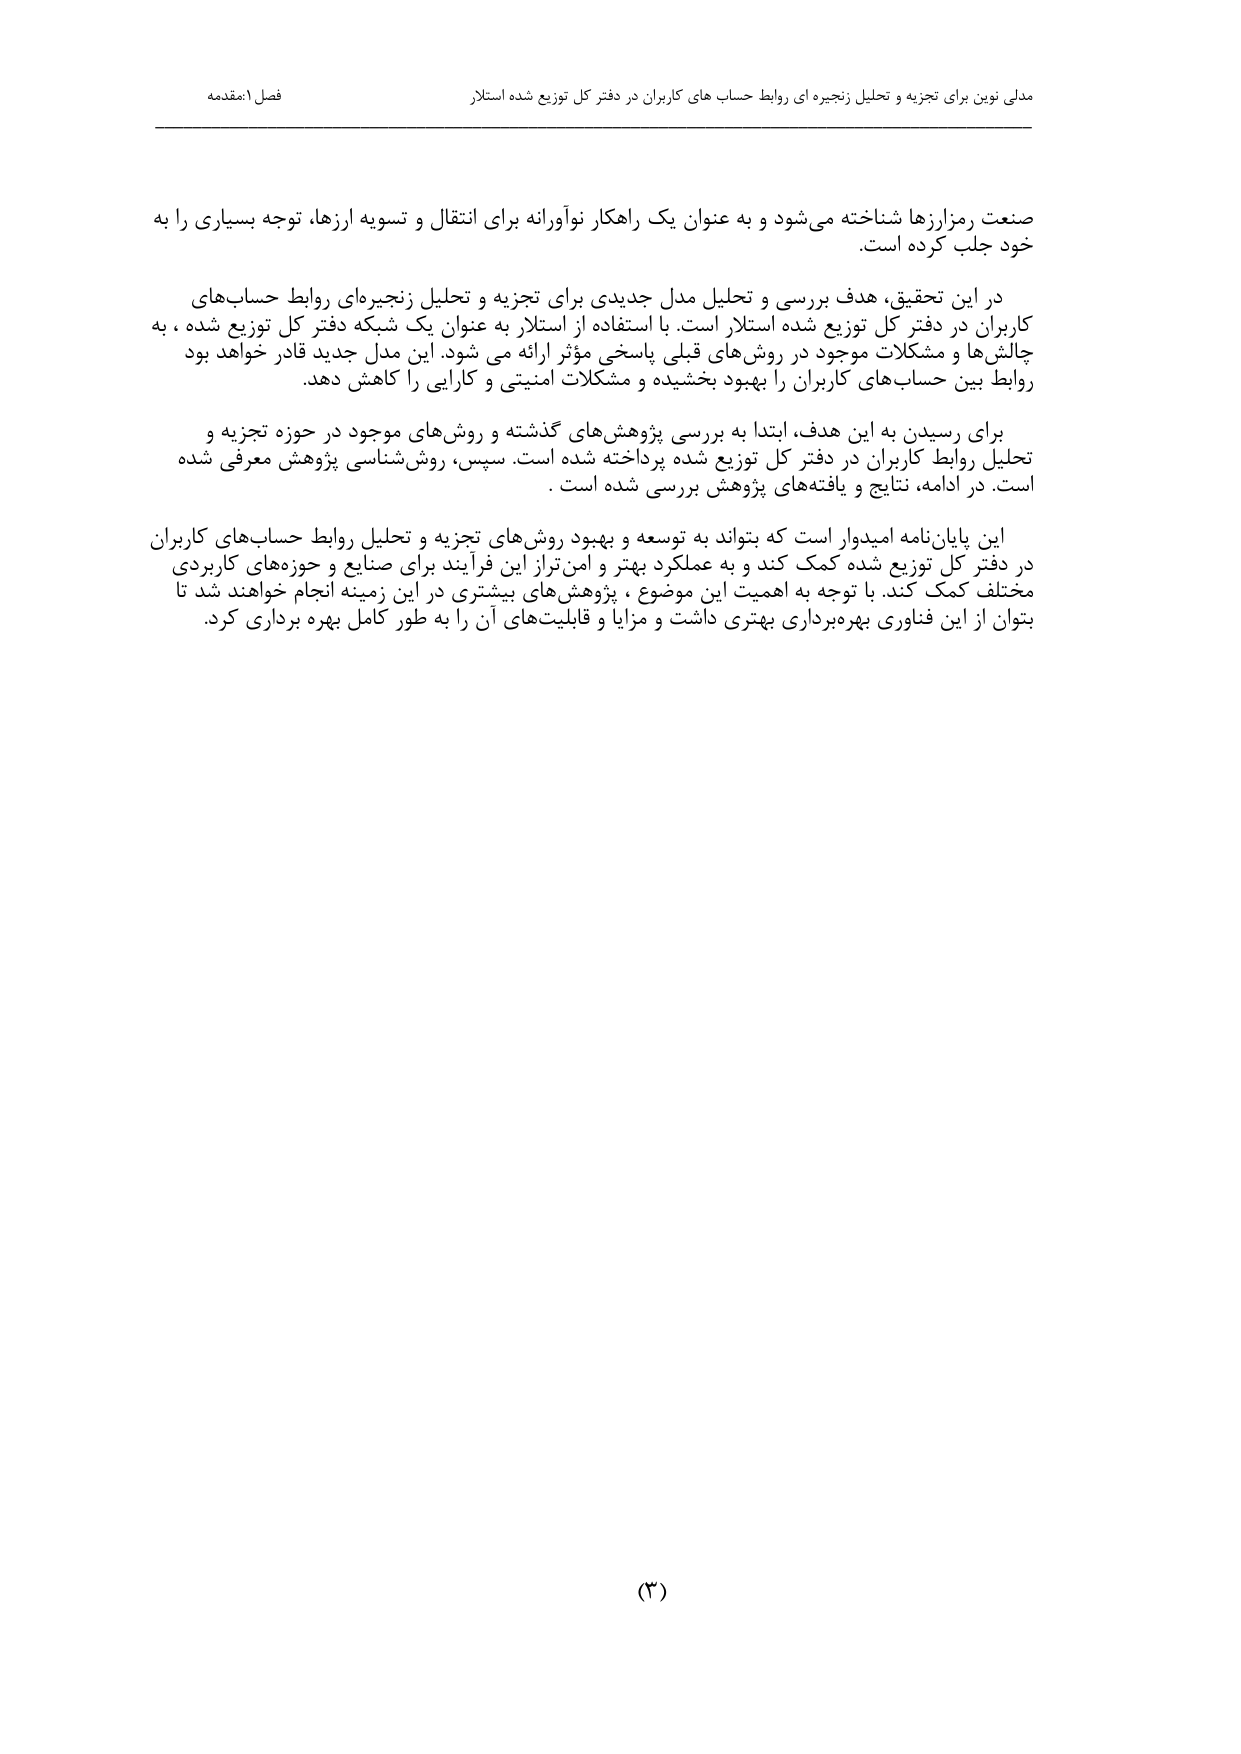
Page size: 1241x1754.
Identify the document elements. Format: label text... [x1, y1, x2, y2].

text این پایان‌نامه امیدوار است که بتواند به توسعه و بهبود روش‌های تجزیه و تحلیل روابط حساب‌های کاربران در دفتر کل توزیع شده کمک کند و به عملکرد بهتر و امن‌تراز این فرآیند برای صنایع و حوزه‌های کاربردی مختلف کمک کند. با توجه به اهمیت این موضوع ، پژوهش‌های بیشتری در این زمینه انجام خواهند شد تا بتوان از این فناوری بهره‌برداری بهتری داشت و مزایا و قابلیت‌های آن را به طور کامل بهره ‌برداری کرد. [147, 526, 1033, 634]
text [147, 207, 1033, 261]
text در این تحقیق، هدف بررسی و تحلیل مدل جدیدی برای تجزیه و تحلیل زنجیره‌ای روابط حساب‌های کاربران در دفتر کل توزیع شده استلار است. با استفاده از استلار به عنوان یک شبکه دفتر کل توزیع شده ، به چالش‌ها و مشکلات موجود در روش‌های قبلی پاسخی مؤثر ارائه می شود. این مدل جدید قادر خواهد بود روابط بین حساب‌های کاربران را بهبود بخشیده و مشکلات امنیتی و کارایی را کاهش دهد. [147, 286, 1033, 394]
text برای رسیدن به این هدف، ابتدا به بررسی پژوهش‌های گذشته و روش‌های موجود در حوزه تجزیه و تحلیل روابط کاربران در دفتر کل توزیع شده پرداخته شده است. سپس، روش‌شناسی پژوهش معرفی شده است. در ادامه، نتایج و یافته‌های پژوهش بررسی شده است . [147, 419, 1033, 501]
